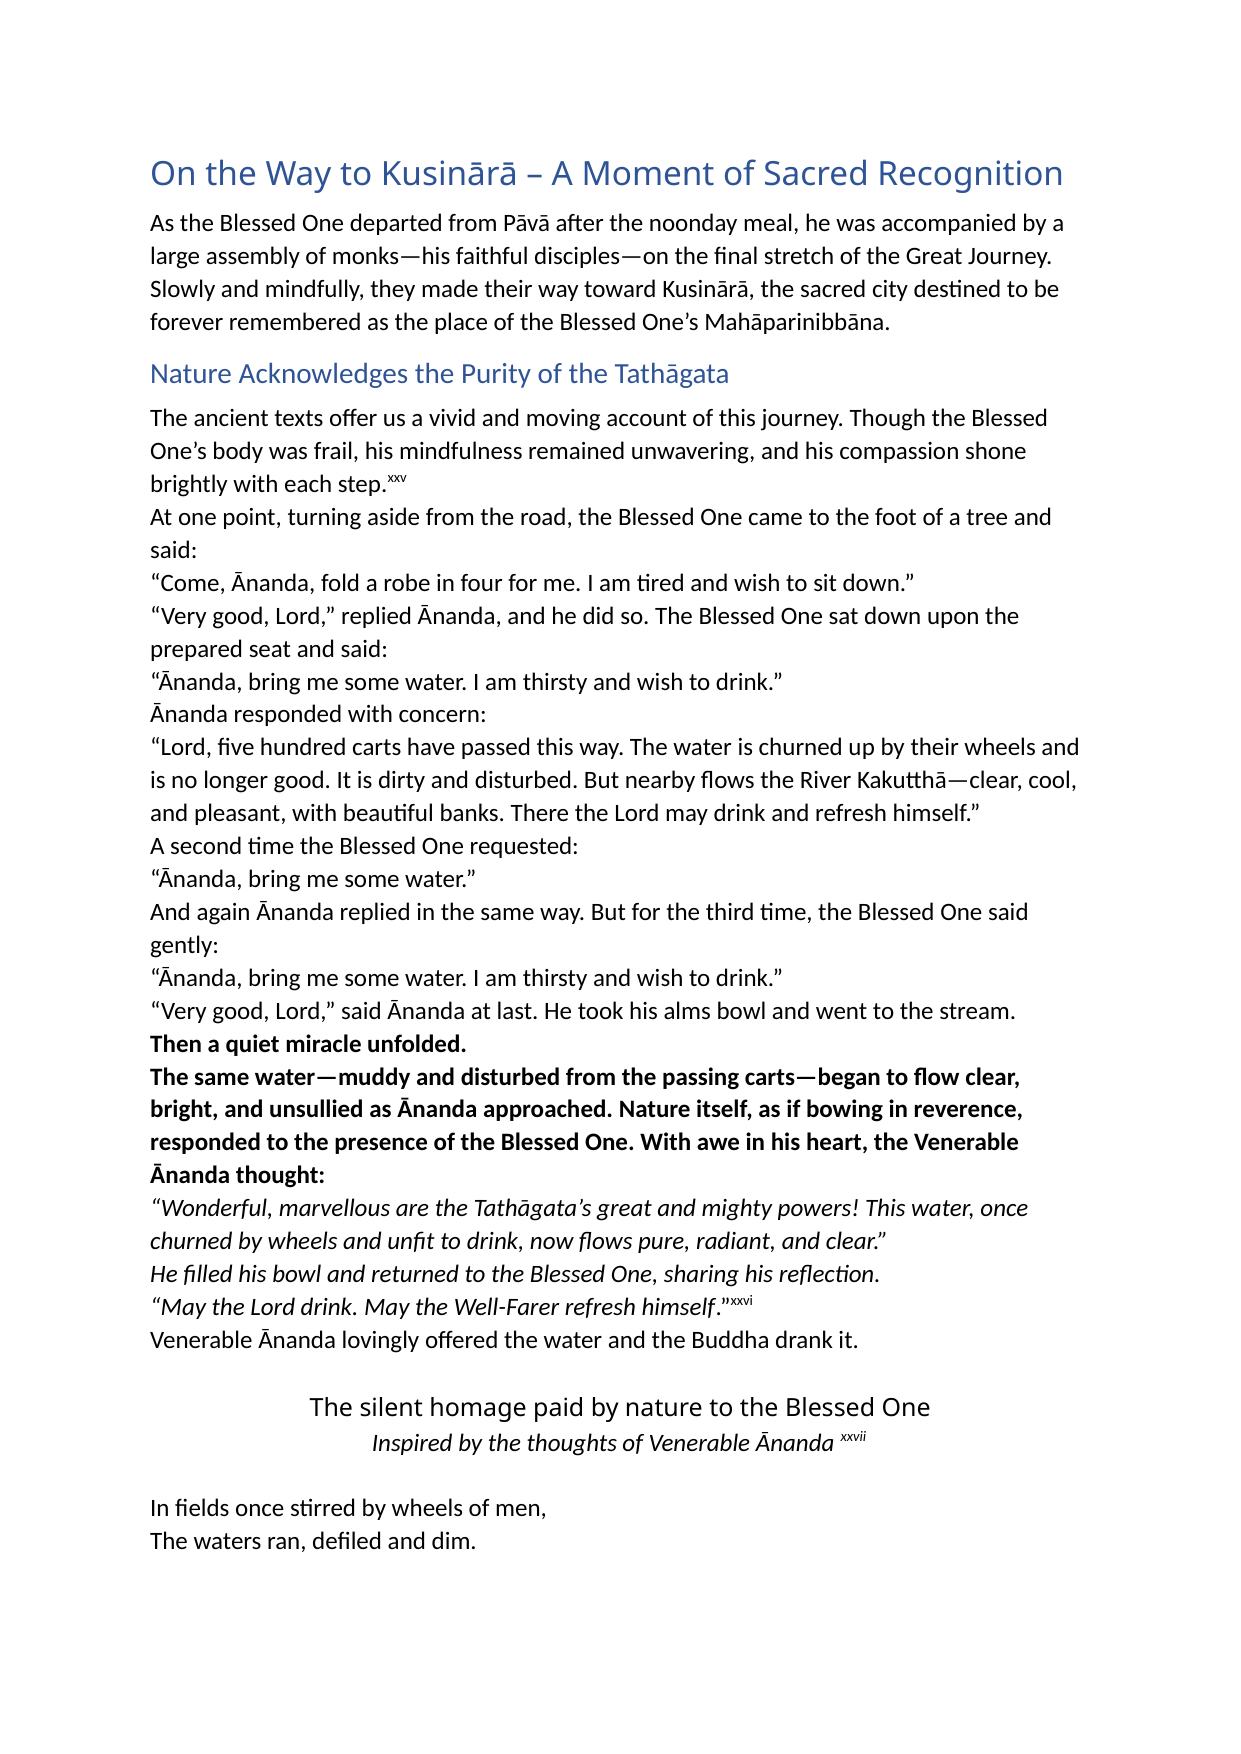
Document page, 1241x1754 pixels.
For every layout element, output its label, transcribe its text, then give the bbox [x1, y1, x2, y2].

text “Ānanda, bring me some water.” [150, 863, 1090, 894]
text The same water—muddy and disturbed from the passing carts—began to flow clear, bright, and unsullied as Ānanda approached. Nature itself, as if bowing in reverence, responded to the presence of the Blessed One. With awe in his heart, the Venerable Ānanda thought: [150, 1061, 1090, 1190]
text The ancient texts offer us a vivid and moving account of this journey. Though the Blessed One’s body was frail, his mindfulness remained unwavering, and his compassion shone brightly with each step. [150, 402, 1090, 499]
text “Very good, Lord,” said Ānanda at last. He took his alms bowl and went to the stream. [150, 995, 1090, 1025]
text At one point, turning aside from the road, the Blessed One came to the foot of a tree and said: [150, 501, 1090, 564]
text “Very good, Lord,” replied Ānanda, and he did so. The Blessed One sat down upon the prepared seat and said: [150, 600, 1090, 663]
text “Come, Ānanda, fold a robe in four for me. I am tired and wish to sit down.” [150, 567, 1090, 597]
text He filled his bowl and returned to the Blessed One, sharing his reflection. [150, 1258, 1090, 1289]
text Venerable Ānanda lovingly offered the water and the Buddha drank it. [150, 1324, 1090, 1354]
text The silent homage paid by nature to the Blessed One [150, 1390, 1090, 1424]
text As the Blessed One departed from Pāvā after the noonday meal, he was accompanied by a large assembly of monks—his faithful disciples—on the final stretch of the Great Journey. Slowly and mindfully, they made their way toward Kusinārā, the sacred city destined to be forever remembered as the place of the Blessed One’s Mahāparinibbāna. [150, 207, 1090, 337]
subtitle On the Way to Kusinārā – A Moment of Sacred Recognition [150, 150, 1090, 195]
text “Ānanda, bring me some water. I am thirsty and wish to drink.” [150, 962, 1090, 992]
text “May the Lord drink. May the Well-Farer refresh himself.” [150, 1291, 1090, 1322]
text Ānanda responded with concern: [150, 699, 1090, 729]
subtitle Nature Acknowledges the Purity of the Tathāgata [150, 356, 1090, 391]
text A second time the Blessed One requested: [150, 830, 1090, 861]
text “Ānanda, bring me some water. I am thirsty and wish to drink.” [150, 666, 1090, 696]
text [150, 1492, 1090, 1556]
text And again Ānanda replied in the same way. But for the third time, the Blessed One said gently: [150, 896, 1090, 959]
text “Wonderful, marvellous are the Tathāgata’s great and mighty powers! This water, once churned by wheels and unfit to drink, now flows pure, radiant, and clear.” [150, 1192, 1090, 1256]
text “Lord, five hundred carts have passed this way. The water is churned up by their wheels and is no longer good. It is dirty and disturbed. But nearby flows the River Kakutthā—clear, cool, and pleasant, with beautiful banks. There the Lord may drink and refresh himself.” [150, 732, 1090, 828]
text Then a quiet miracle unfolded. [150, 1028, 1090, 1058]
text Inspired by the thoughts of Venerable Ānanda [150, 1427, 1090, 1457]
